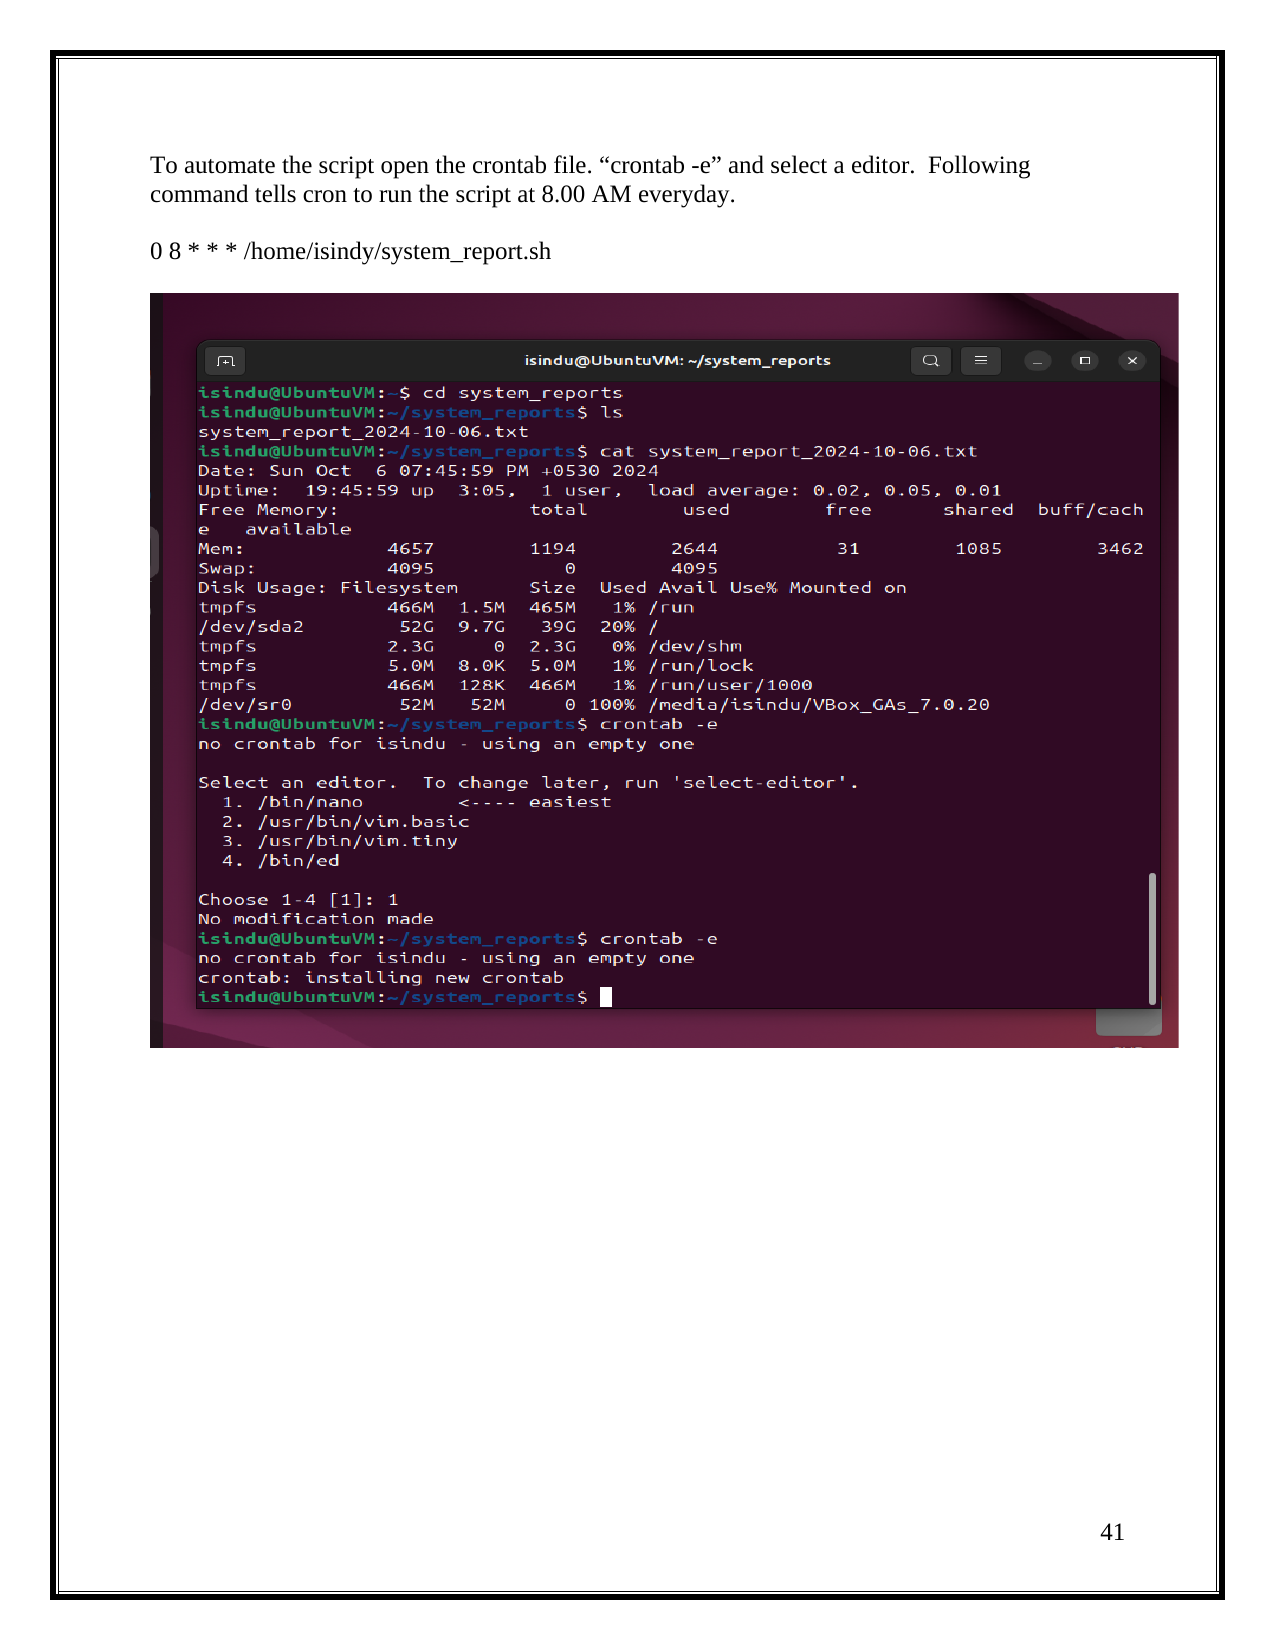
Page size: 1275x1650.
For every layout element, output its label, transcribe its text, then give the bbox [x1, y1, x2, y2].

text To automate the script open the crontab file. “crontab -e” and select a editor. Following command tells cron to run the script at 8.00 AM everyday. [150, 150, 1125, 207]
text 0 8 * * * /home/isindy/system_report.sh [150, 236, 1125, 265]
picture [150, 293, 1179, 1048]
